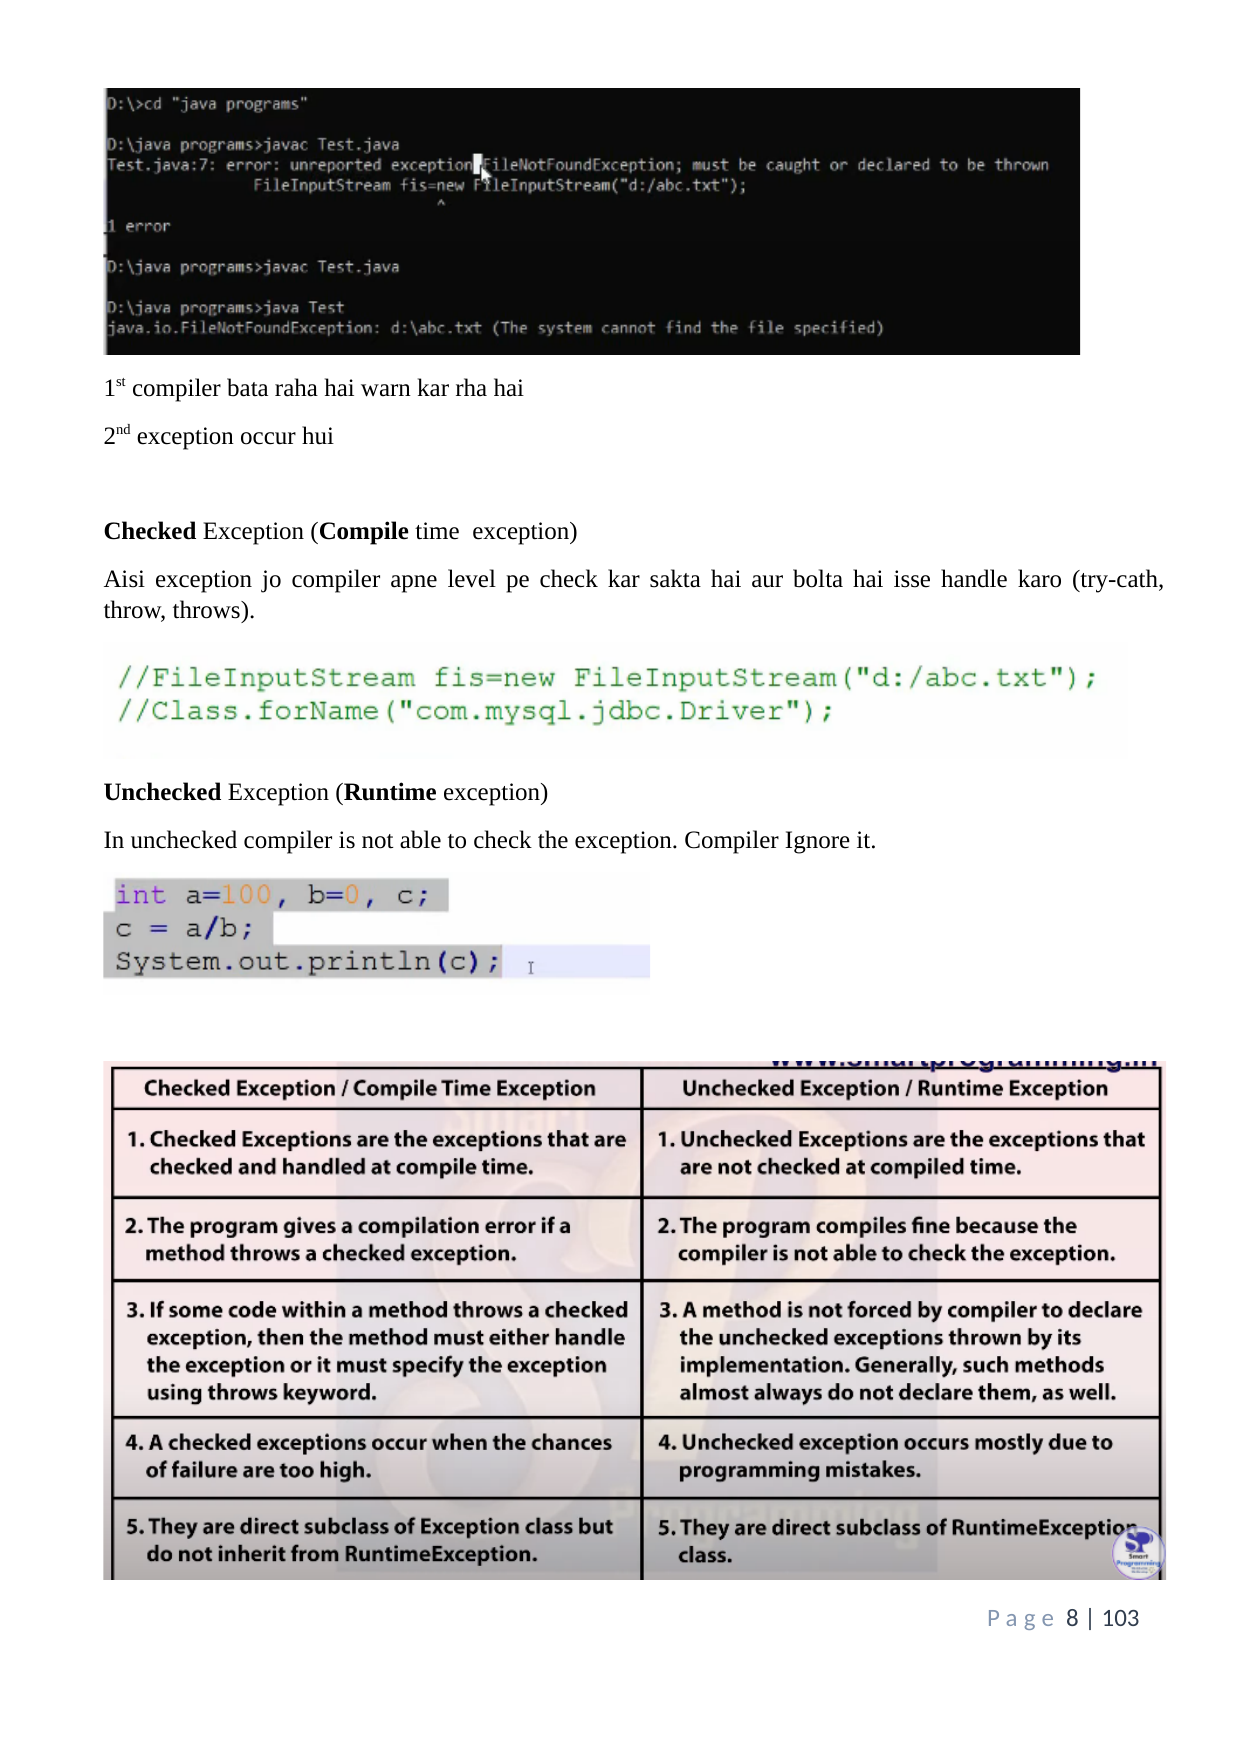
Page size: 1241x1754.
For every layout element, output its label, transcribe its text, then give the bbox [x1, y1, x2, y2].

picture [103, 642, 1129, 759]
text 1st compiler bata raha hai warn kar rha hai [103, 373, 1166, 402]
picture [103, 1061, 1167, 1580]
picture [103, 872, 651, 995]
picture [103, 88, 1080, 355]
text In unchecked compiler is not able to check the exception. Compiler Ignore it. [103, 825, 1166, 854]
text 2nd exception occur hui [103, 421, 1166, 450]
text Checked Exception (Compile time exception) [103, 516, 1166, 545]
text Aisi exception jo compiler apne level pe check kar sakta hai aur bolta hai isse handle karo (try-cath, throw, throws). [103, 564, 1166, 624]
text Unchecked Exception (Runtime exception) [103, 777, 1166, 806]
